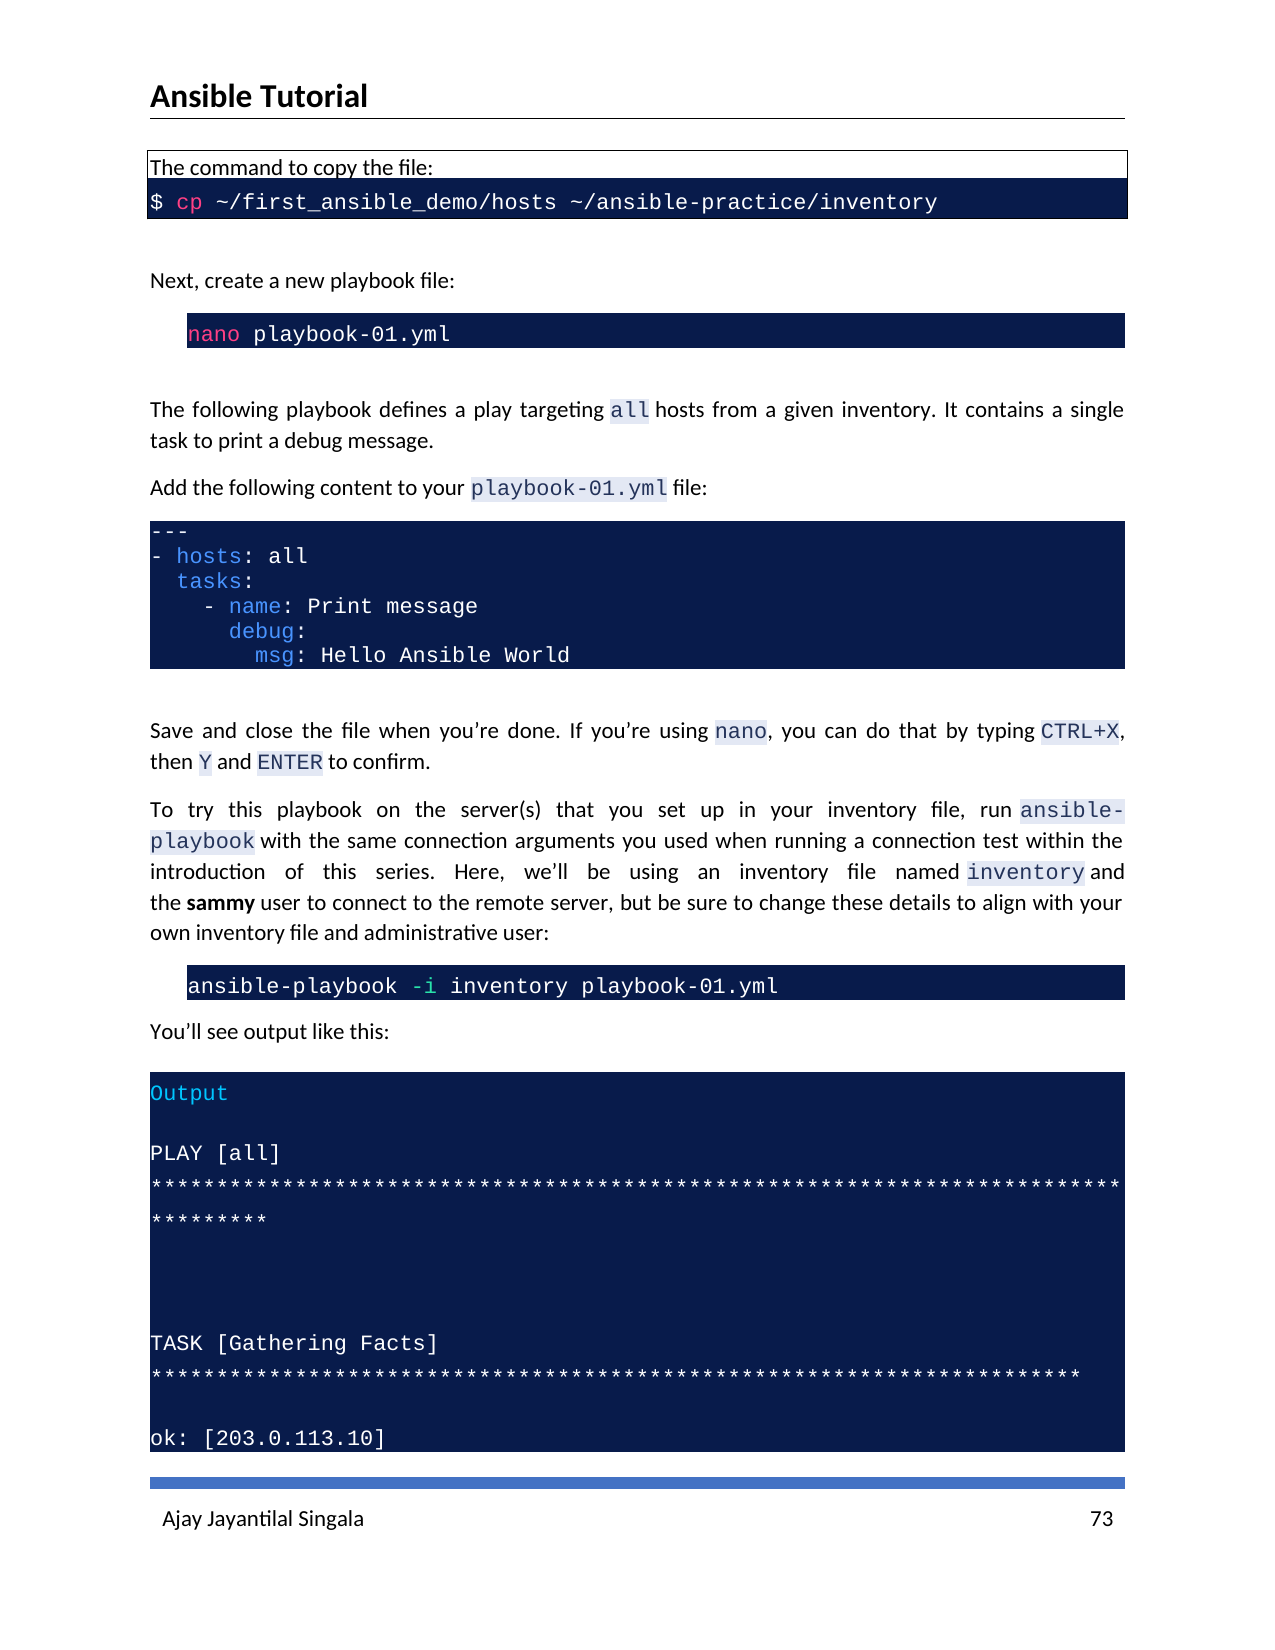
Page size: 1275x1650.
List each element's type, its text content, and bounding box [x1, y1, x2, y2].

text The following playbook defines a play targeting all hosts from a given inventory. It contains a single task to print a debug message. [150, 395, 1125, 454]
text Save and close the file when you’re done. If you’re using nano, you can do that by typing CTRL+X, then Y and ENTER to confirm. [150, 716, 1125, 776]
text --- [150, 521, 1125, 545]
text tasks: [150, 570, 1125, 595]
text TASK [Gathering Facts] *********************************************************************** [150, 1322, 1125, 1392]
text - hosts: all [150, 545, 1125, 570]
text ansible-playbook -i inventory playbook-01.yml [187, 965, 1125, 1000]
text You’ll see output like this: [150, 1017, 1125, 1045]
text msg: Hello Ansible World [150, 644, 1125, 669]
text The command to copy the file: [148, 151, 1127, 178]
text nano playbook-01.yml [187, 313, 1125, 348]
text Add the following content to your playbook-01.yml file: [150, 473, 1125, 502]
text debug: [150, 620, 1125, 644]
text Output [150, 1072, 1125, 1107]
text ok: [203.0.113.10] [150, 1417, 1125, 1452]
text - name: Print message [150, 595, 1125, 620]
text To try this playbook on the server(s) that you set up in your inventory file, run ansible-playbook with the same connection arguments you used when running a connection test within the introduction of this series. Here, we’ll be using an inventory file named inventory and the sammy user to connect to the remote server, but be sure to change these details to align with your own inventory file and administrative user: [150, 795, 1125, 946]
text PLAY [all] *********************************************************************************** [150, 1132, 1125, 1237]
text Next, create a new playbook file: [150, 266, 1125, 294]
text $ cp ~/first_ansible_demo/hosts ~/ansible-practice/inventory [148, 178, 1127, 218]
